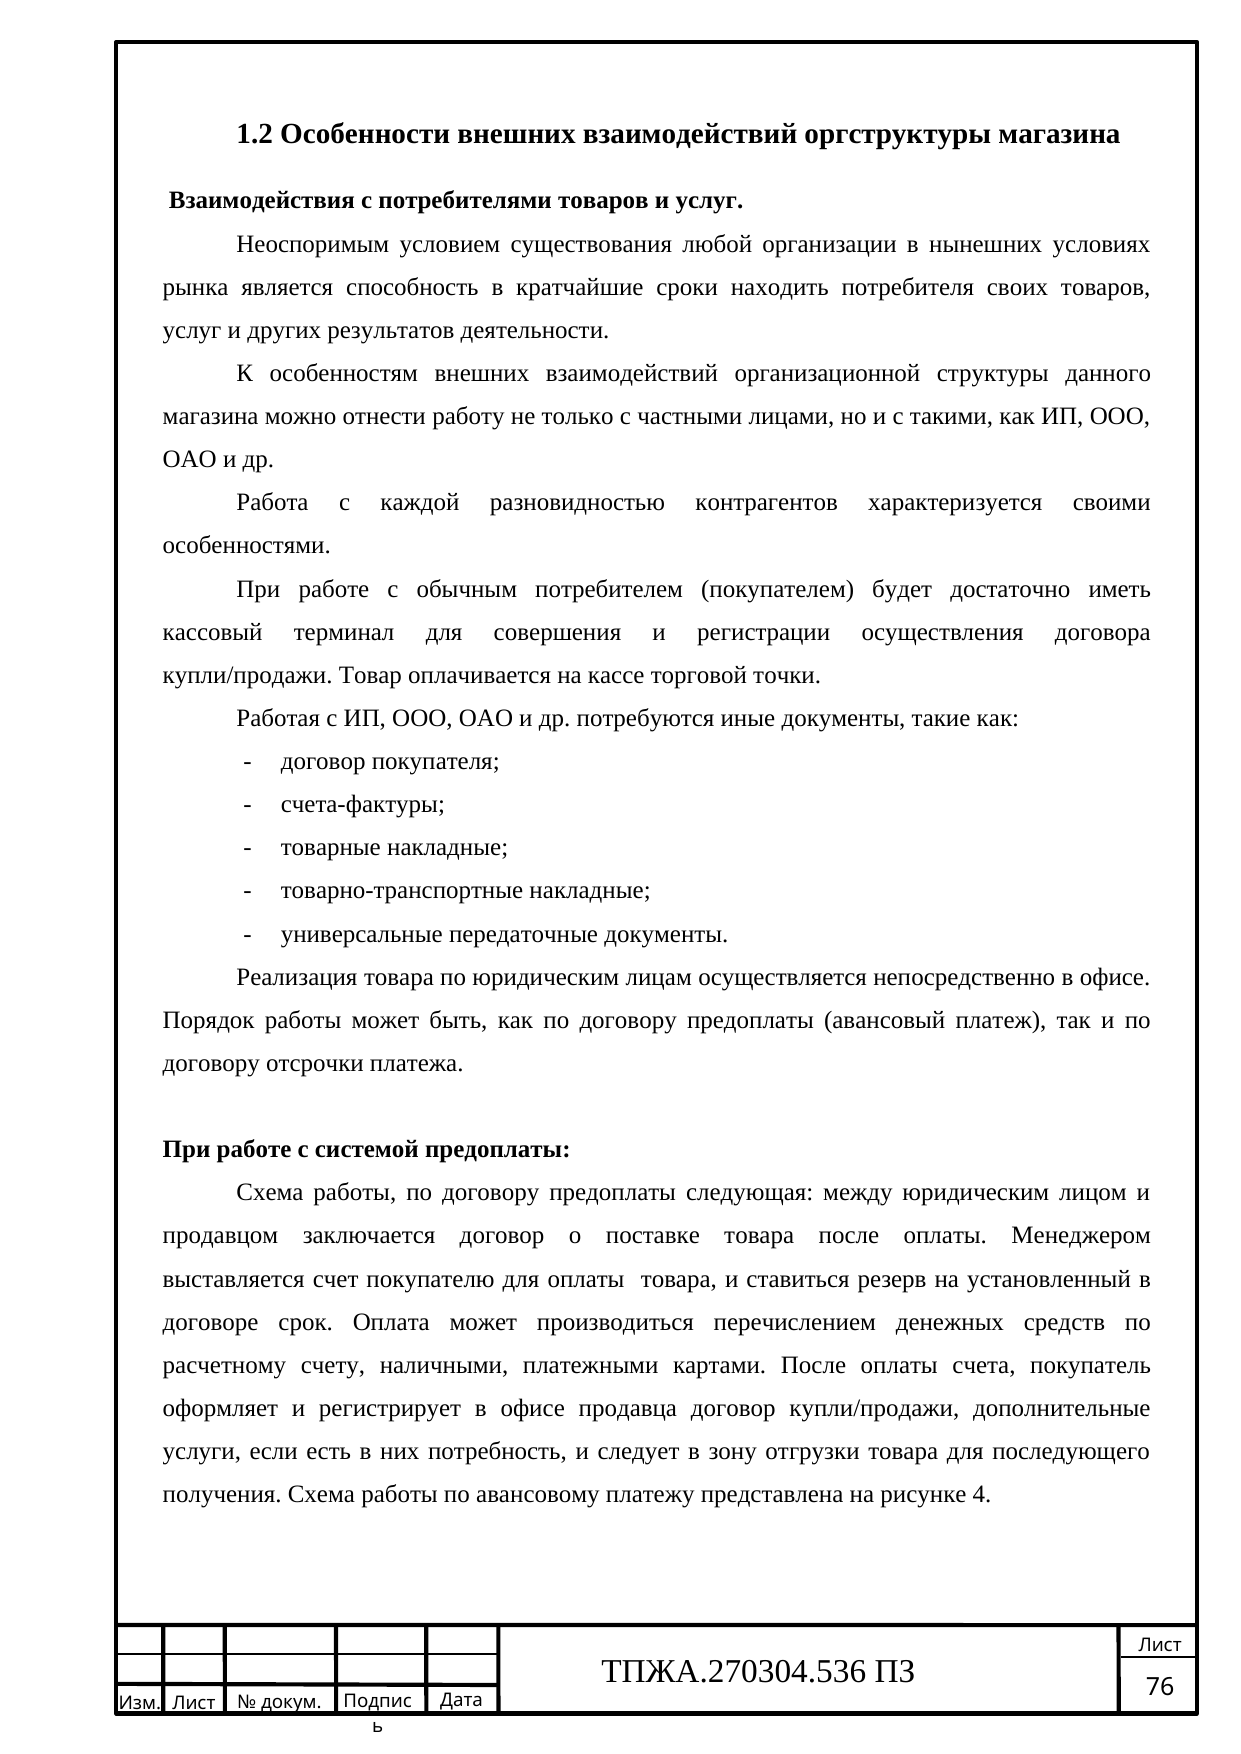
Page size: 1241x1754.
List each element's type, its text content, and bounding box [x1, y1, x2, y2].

subtitle 1.2 Особенности внешних взаимодействий оргструктуры магазина [162, 117, 1152, 150]
text Работа с каждой разновидностью контрагентов характеризуется своими особенностями. [162, 487, 1152, 559]
text При работе с системой предоплаты: [162, 1134, 1152, 1163]
text Взаимодействия с потребителями товаров и услуг. [162, 186, 1152, 214]
text Неоспоримым условием существования любой организации в нынешних условиях рынка является способность в кратчайшие сроки находить потребителя своих товаров, услуг и других результатов деятельности. [162, 229, 1152, 344]
text Работая с ИП, ООО, ОАО и др. потребуются иные документы, такие как: [162, 703, 1152, 732]
list универсальные передаточные документы. [243, 919, 1152, 947]
list договор покупателя; [243, 746, 1152, 775]
text При работе с обычным потребителем (покупателем) будет достаточно иметь кассовый терминал для совершения и регистрации осуществления договора купли/продажи. Товар оплачивается на кассе торговой точки. [162, 574, 1152, 689]
text Схема работы, по договору предоплаты следующая: между юридическим лицом и продавцом заключается договор о поставке товара после оплаты. Менеджером выставляется счет покупателю для оплаты товара, и ставиться резерв на установленный в договоре срок. Оплата может производиться перечислением денежных средств по расчетному счету, наличными, платежными картами. После оплаты счета, покупатель оформляет и регистрирует в офисе продавца договор купли/продажи, дополнительные услуги, если есть в них потребность, и следует в зону отгрузки товара для последующего получения. Схема работы по авансовому платежу представлена на рисунке 4. [162, 1177, 1152, 1508]
list товарные накладные; [243, 832, 1152, 861]
list товарно-транспортные накладные; [243, 876, 1152, 904]
text К особенностям внешних взаимодействий организационной структуры данного магазина можно отнести работу не только с частными лицами, но и с такими, как ИП, ООО, ОАО и др. [162, 358, 1152, 473]
text Реализация товара по юридическим лицам осуществляется непосредственно в офисе. Порядок работы может быть, как по договору предоплаты (авансовый платеж), так и по договору отсрочки платежа. [162, 962, 1152, 1077]
list счета-фактуры; [243, 789, 1152, 818]
